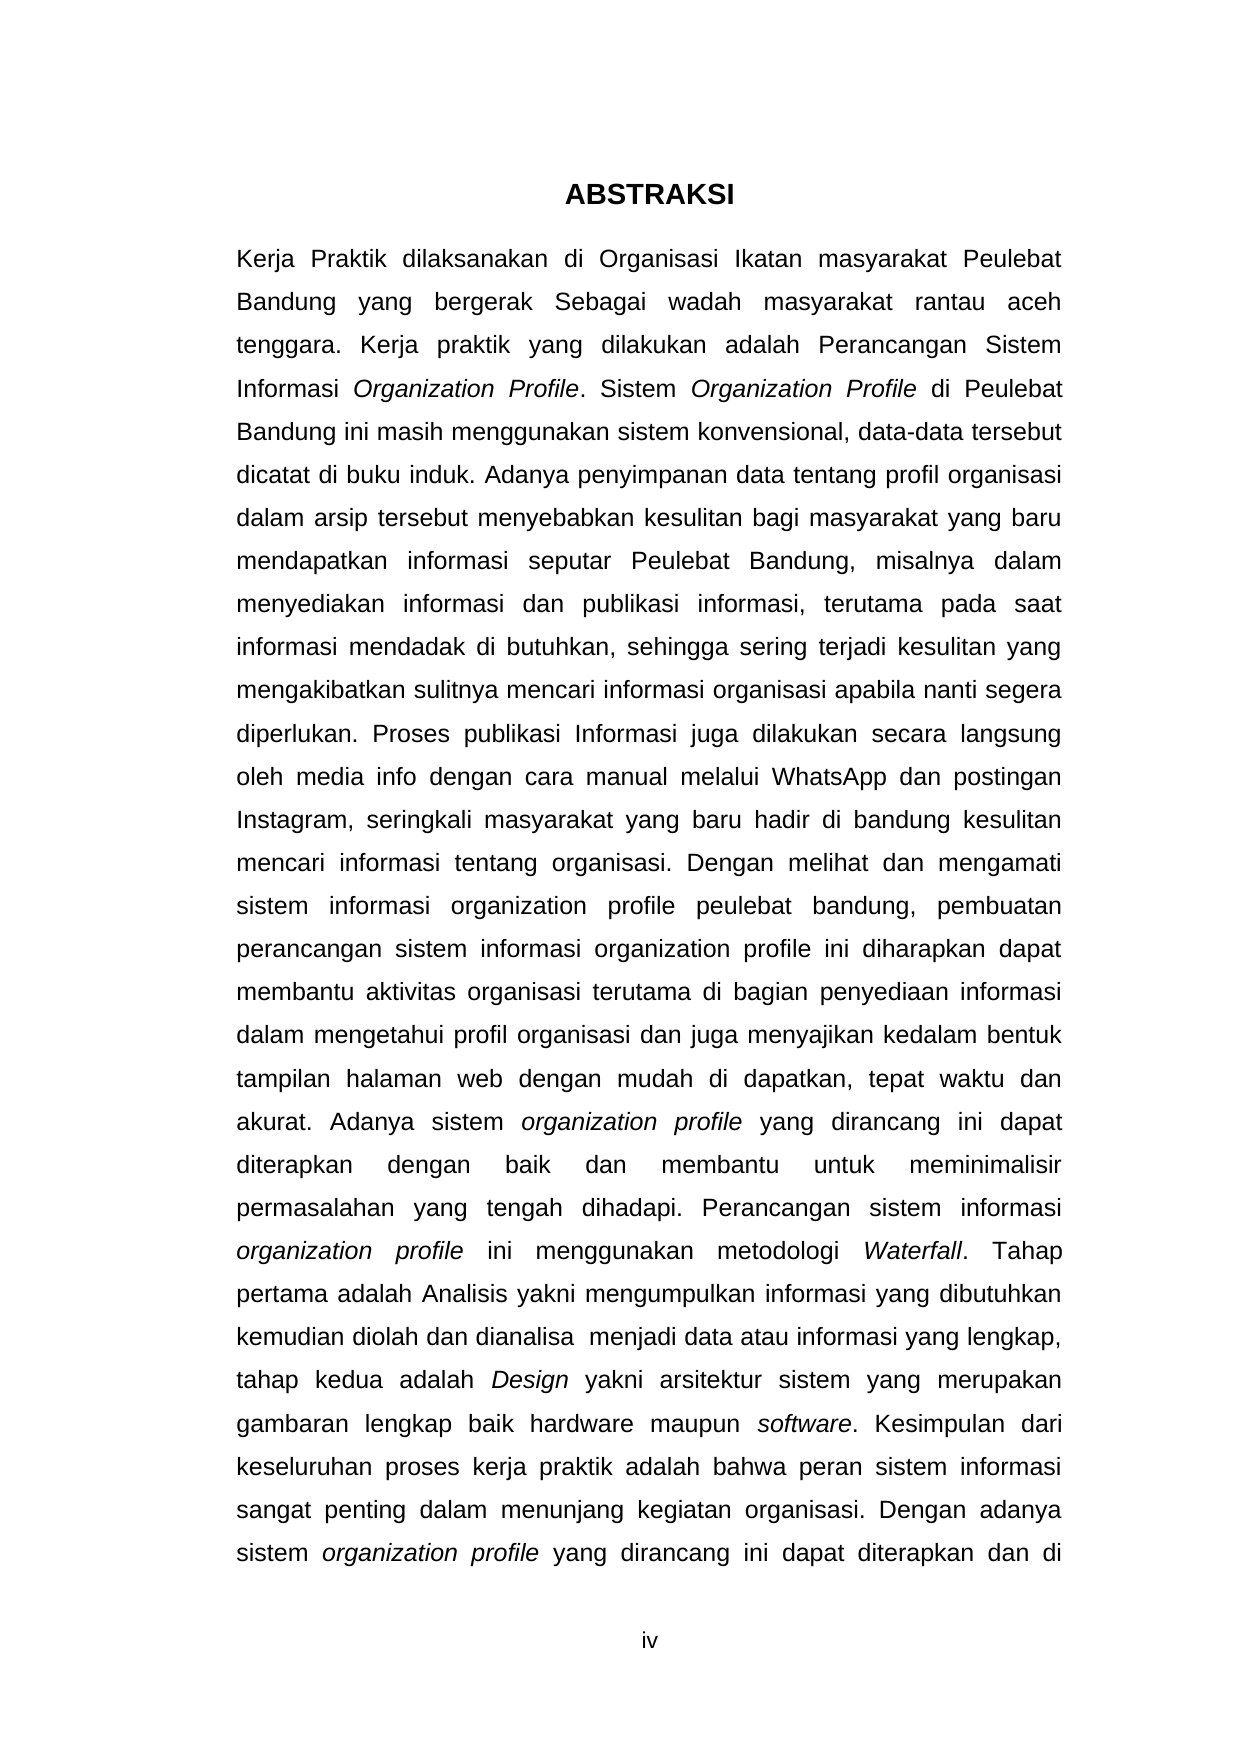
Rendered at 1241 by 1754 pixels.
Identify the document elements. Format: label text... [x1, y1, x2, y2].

text ABSTRAKSI [236, 177, 1063, 211]
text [236, 244, 1063, 1567]
